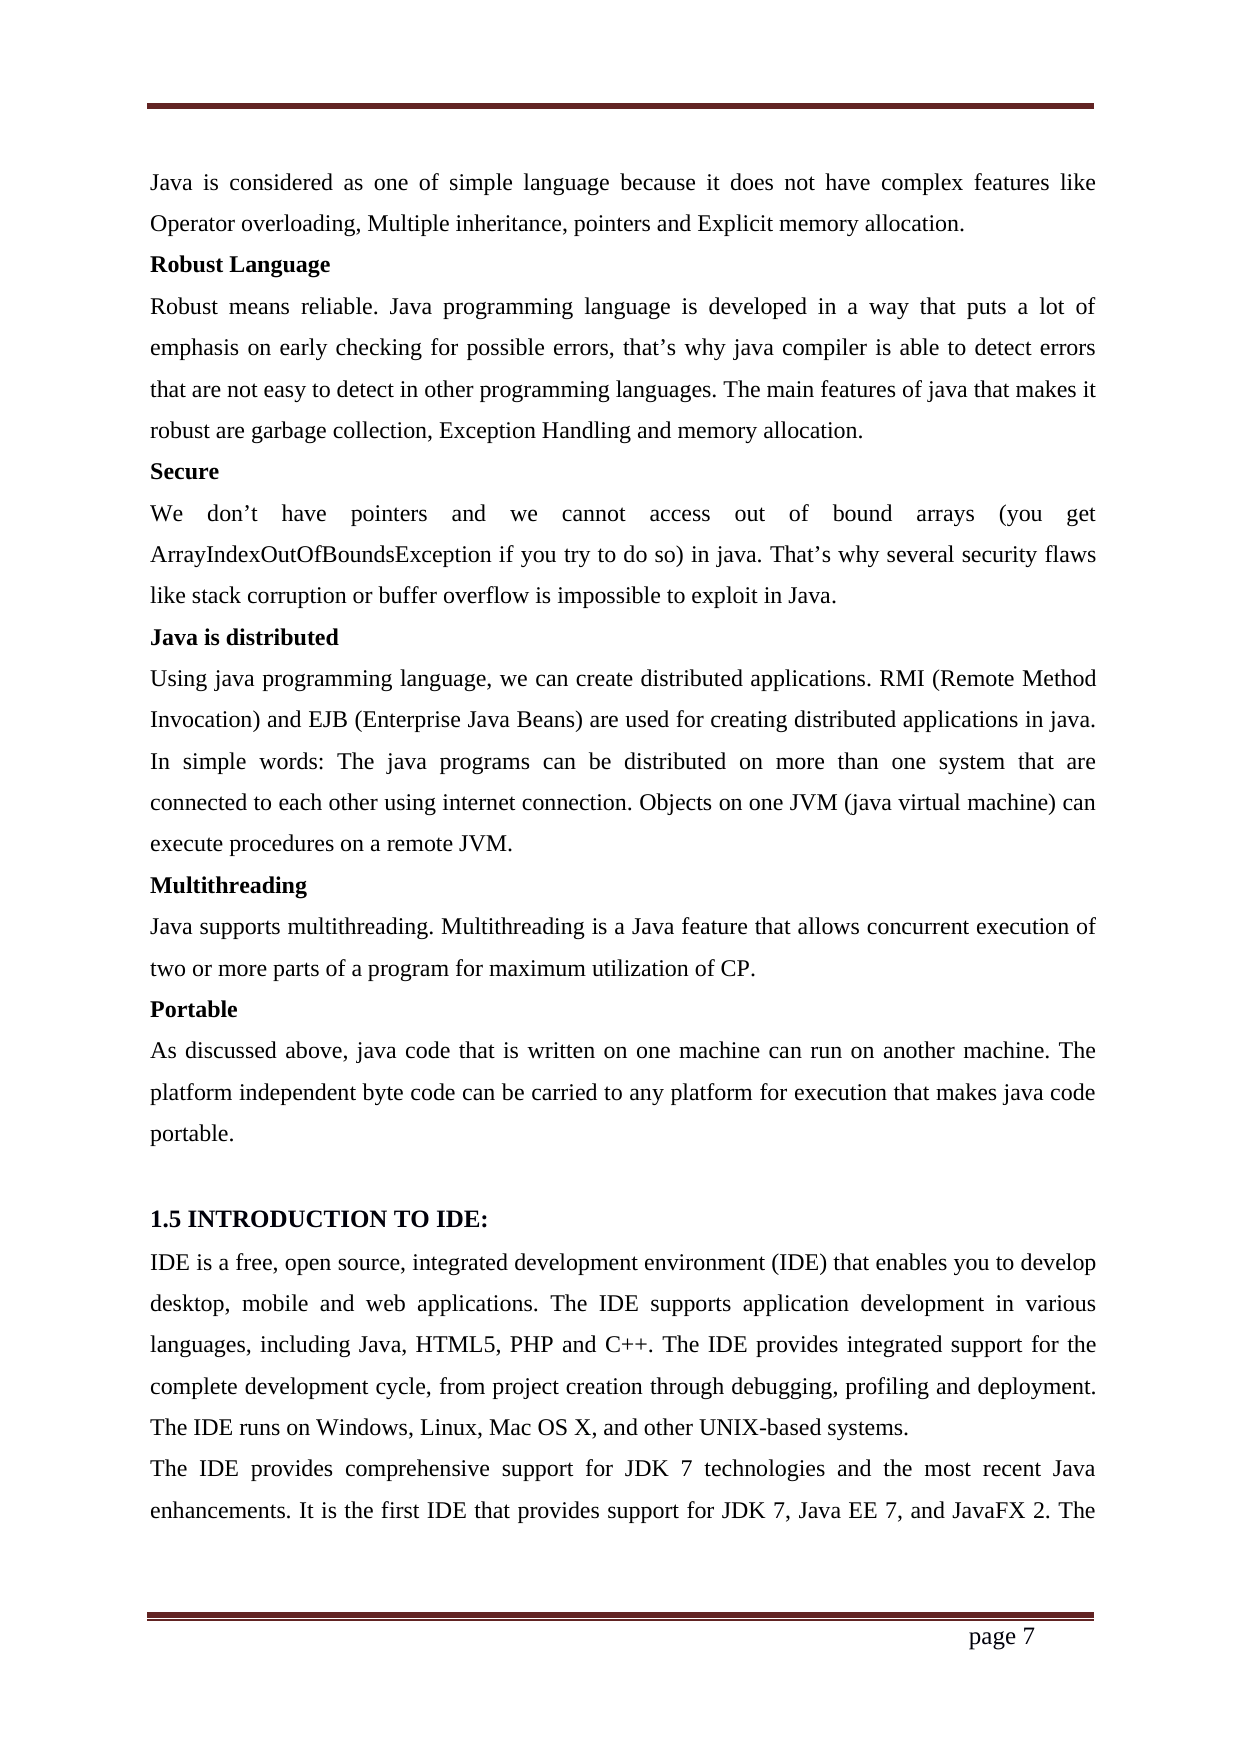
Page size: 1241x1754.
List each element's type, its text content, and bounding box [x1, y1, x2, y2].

text Using java programming language, we can create distributed applications. RMI (Remote Method Invocation) and EJB (Enterprise Java Beans) are used for creating distributed applications in java. In simple words: The java programs can be distributed on more than one system that are connected to each other using internet connection. Objects on one JVM (java virtual machine) can execute procedures on a remote JVM. [150, 664, 1098, 857]
text As discussed above, java code that is written on one machine can run on another machine. The platform independent byte code can be carried to any platform for execution that makes java code portable. [150, 1036, 1098, 1147]
text IDE is a free, open source, integrated development environment (IDE) that enables you to develop desktop, mobile and web applications. The IDE supports application development in various languages, including Java, HTML5, PHP and C++. The IDE provides integrated support for the complete development cycle, from project creation through debugging, profiling and deployment. The IDE runs on Windows, Linux, Mac OS X, and other UNIX-based systems. [150, 1248, 1098, 1441]
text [150, 1454, 1098, 1523]
text Robust means reliable. Java programming language is developed in a way that puts a lot of emphasis on early checking for possible errors, that’s why java compiler is able to detect errors that are not easy to detect in other programming languages. The main features of java that makes it robust are garbage collection, Exception Handling and memory allocation. [150, 292, 1098, 443]
text Robust Language [150, 251, 1098, 278]
text Secure [150, 457, 1098, 485]
text Multithreading [150, 871, 1098, 898]
text Java is distributed [150, 623, 1098, 650]
text Portable [150, 995, 1098, 1022]
text Java is considered as one of simple language because it does not have complex features like Operator overloading, Multiple inheritance, pointers and Explicit memory allocation. [150, 168, 1098, 237]
text 1.5 INTRODUCTION TO IDE: [150, 1204, 1098, 1233]
text We don’t have pointers and we cannot access out of bound arrays (you get ArrayIndexOutOfBoundsException if you try to do so) in java. That’s why several security flaws like stack corruption or buffer overflow is impossible to exploit in Java. [150, 499, 1098, 609]
text Java supports multithreading. Multithreading is a Java feature that allows concurrent execution of two or more parts of a program for maximum utilization of CP. [150, 912, 1098, 981]
